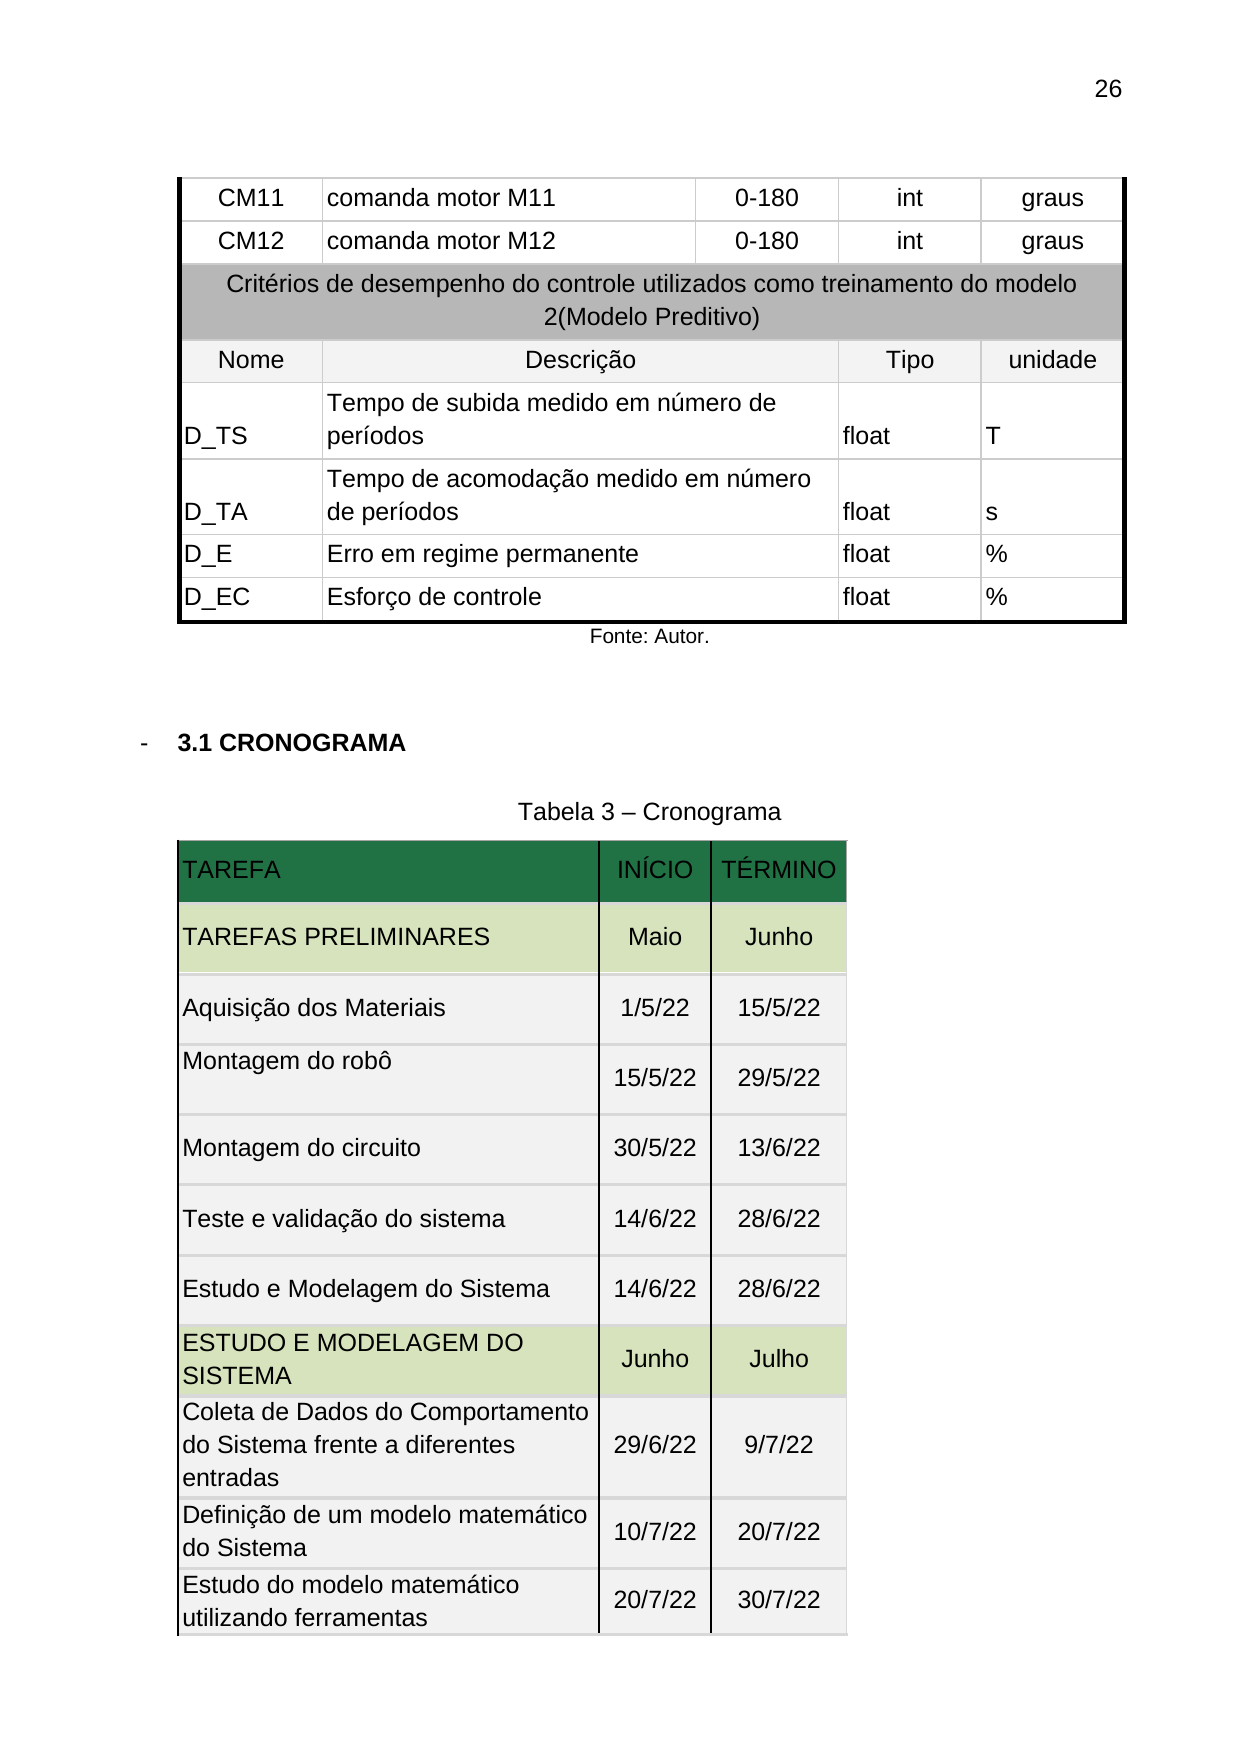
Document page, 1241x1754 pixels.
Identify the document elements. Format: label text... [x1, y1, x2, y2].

subtitle 3.1 CRONOGRAMA [140, 728, 1122, 757]
text Tabela 3 – Cronograma [177, 796, 1122, 825]
text Fonte: Autor. [177, 624, 1122, 648]
